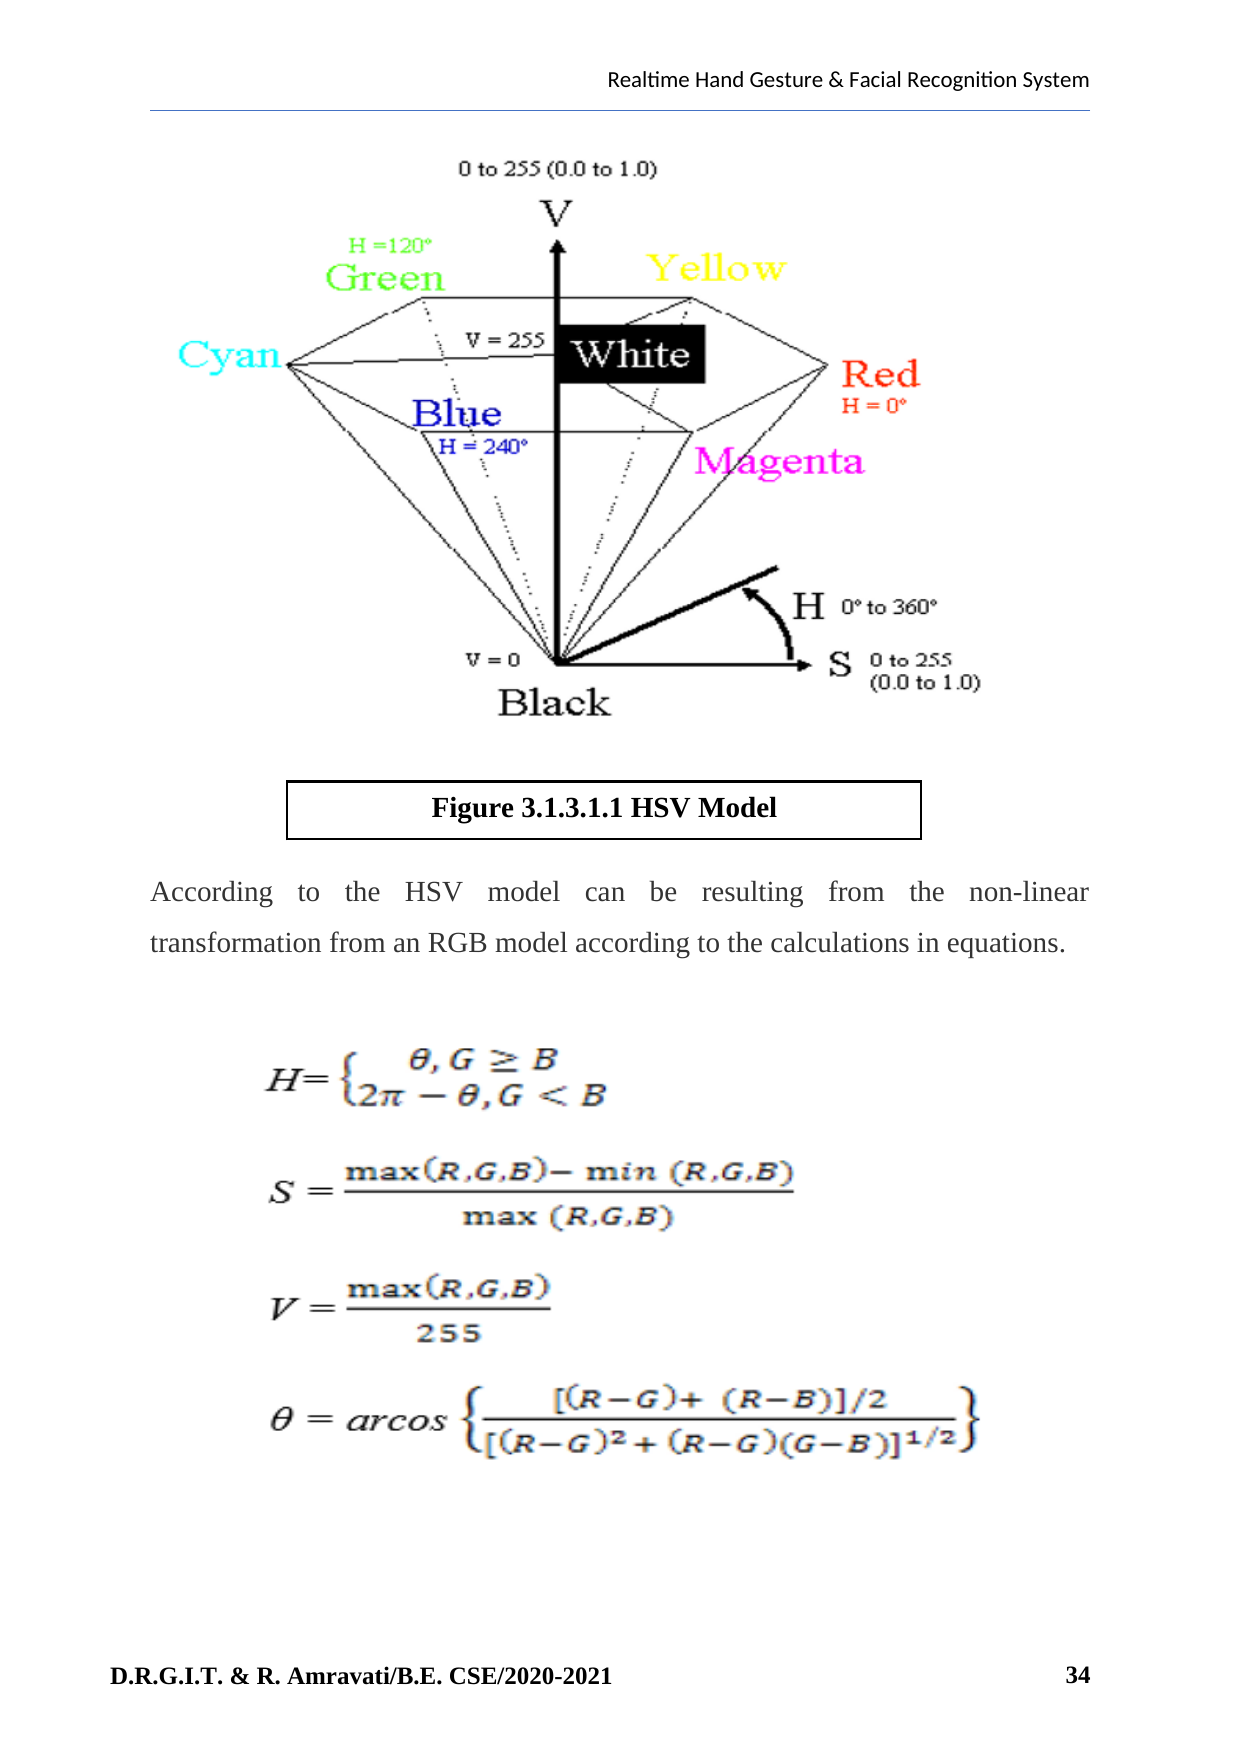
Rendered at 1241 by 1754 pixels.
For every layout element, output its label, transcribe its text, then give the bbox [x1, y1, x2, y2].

text According to the HSV model can be resulting from the non-linear transformation from an RGB model according to the calculations in equations. [150, 908, 1090, 958]
